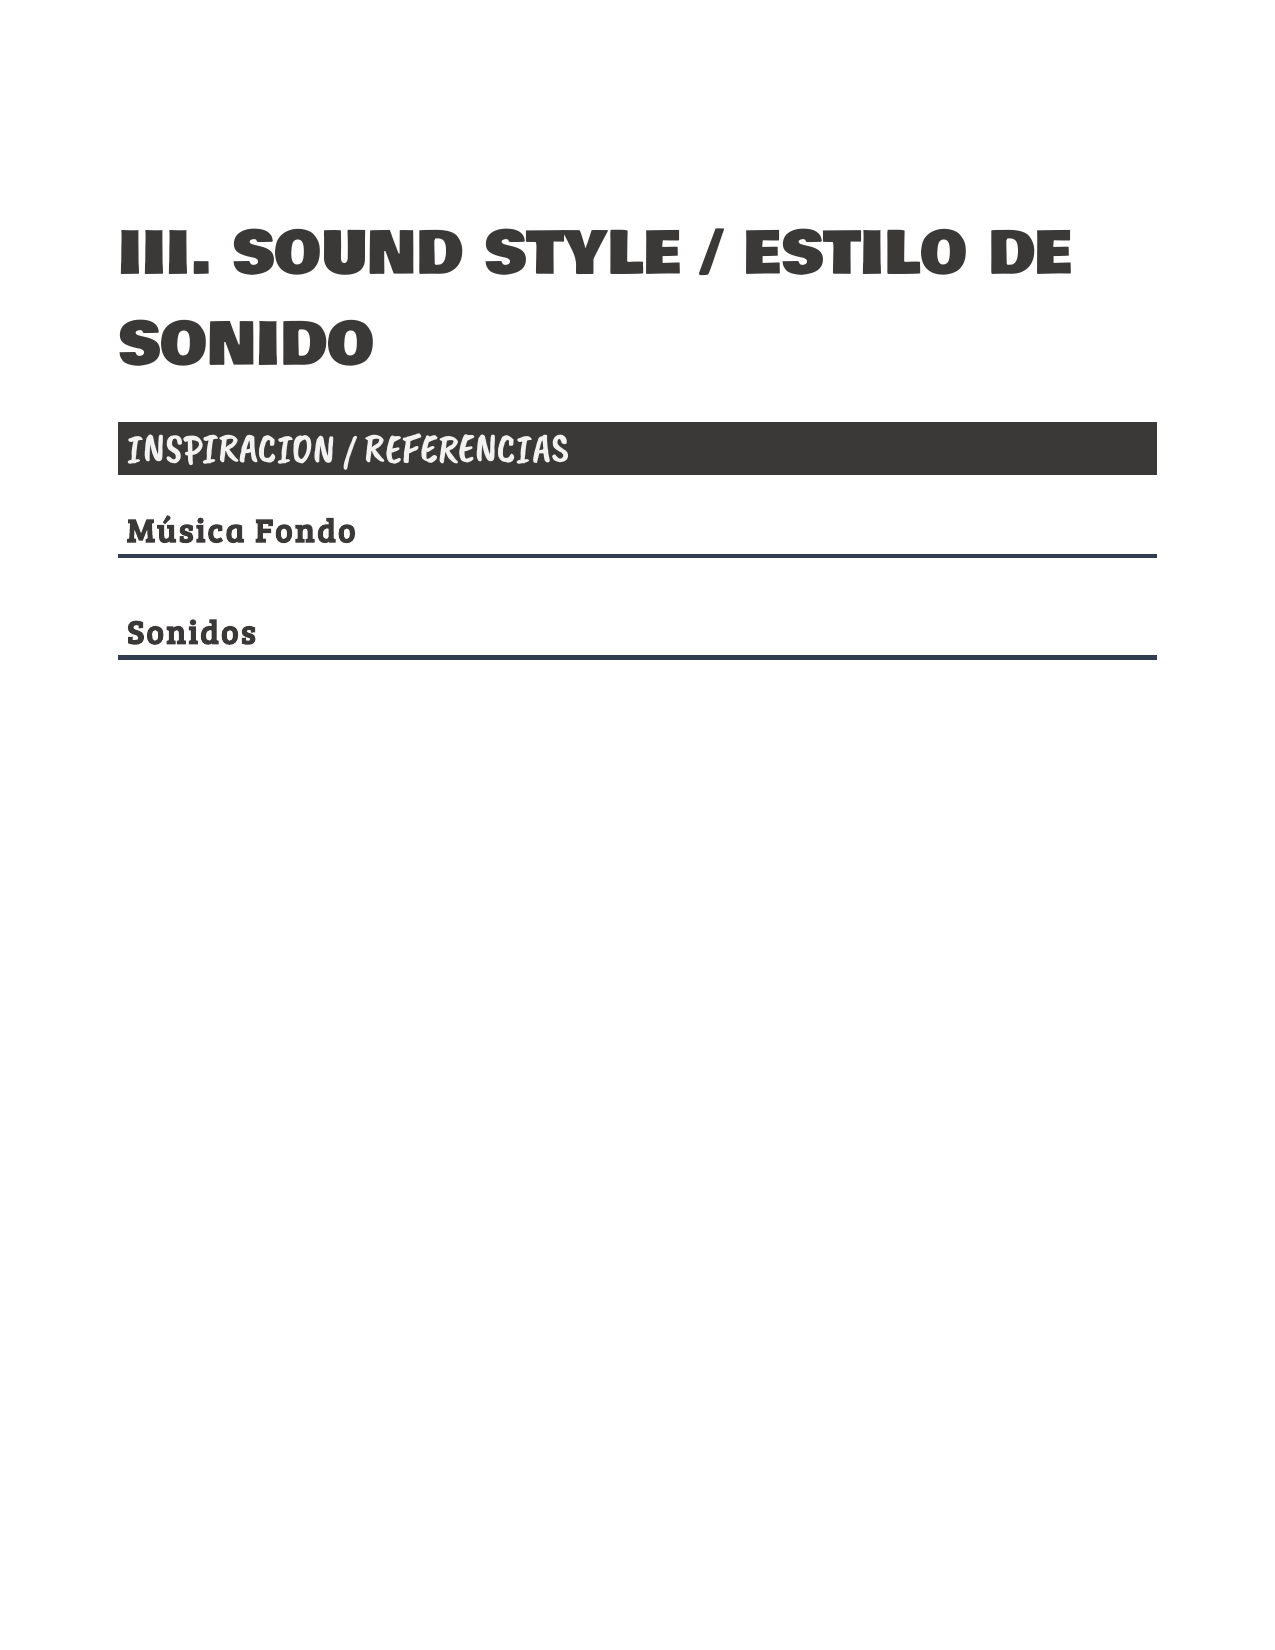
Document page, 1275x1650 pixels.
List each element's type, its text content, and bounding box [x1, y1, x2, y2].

subtitle INSPIRACION / REFERENCIAS [118, 422, 1157, 475]
subtitle SOUND STYLE / ESTILO DE SONIDO [118, 208, 1157, 391]
subtitle Sonidos [118, 608, 1157, 655]
subtitle Música Fondo [118, 506, 1157, 554]
